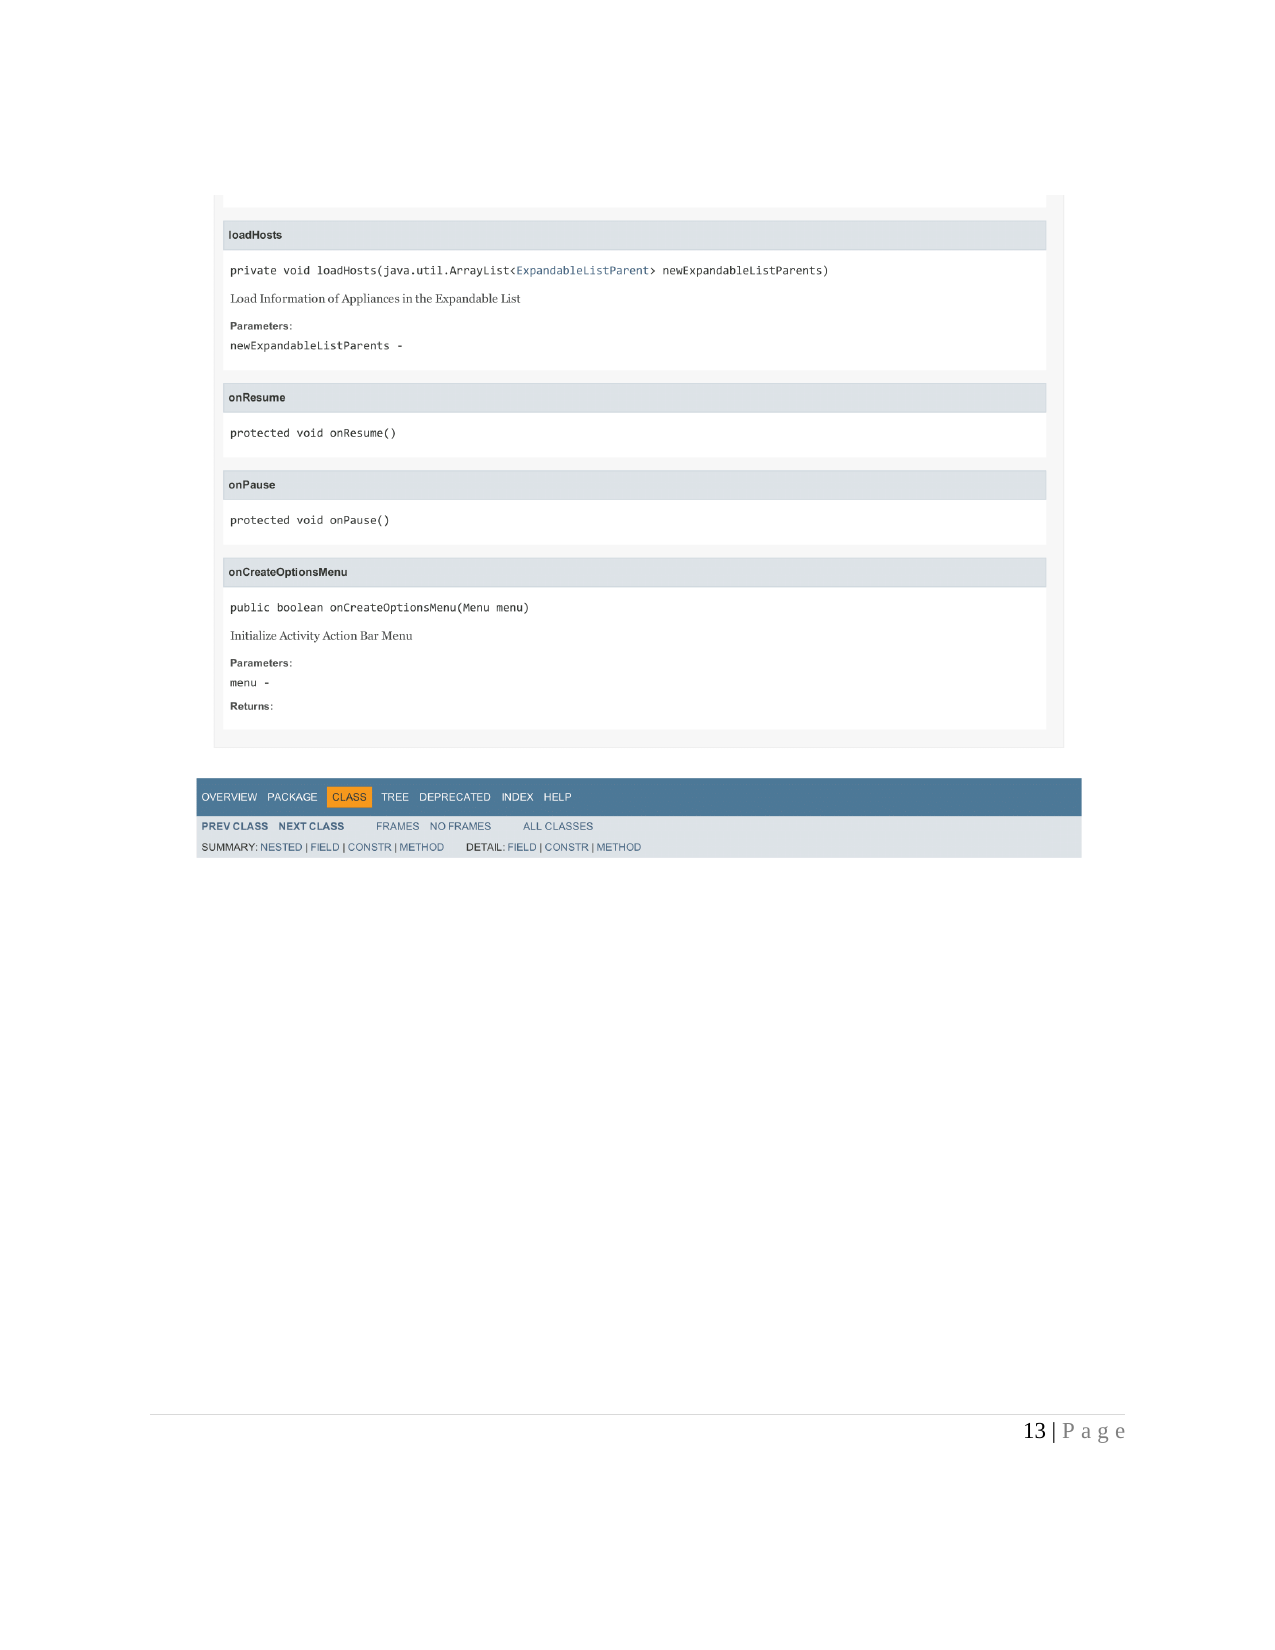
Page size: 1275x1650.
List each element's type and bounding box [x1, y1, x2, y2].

picture [150, 150, 1125, 1412]
